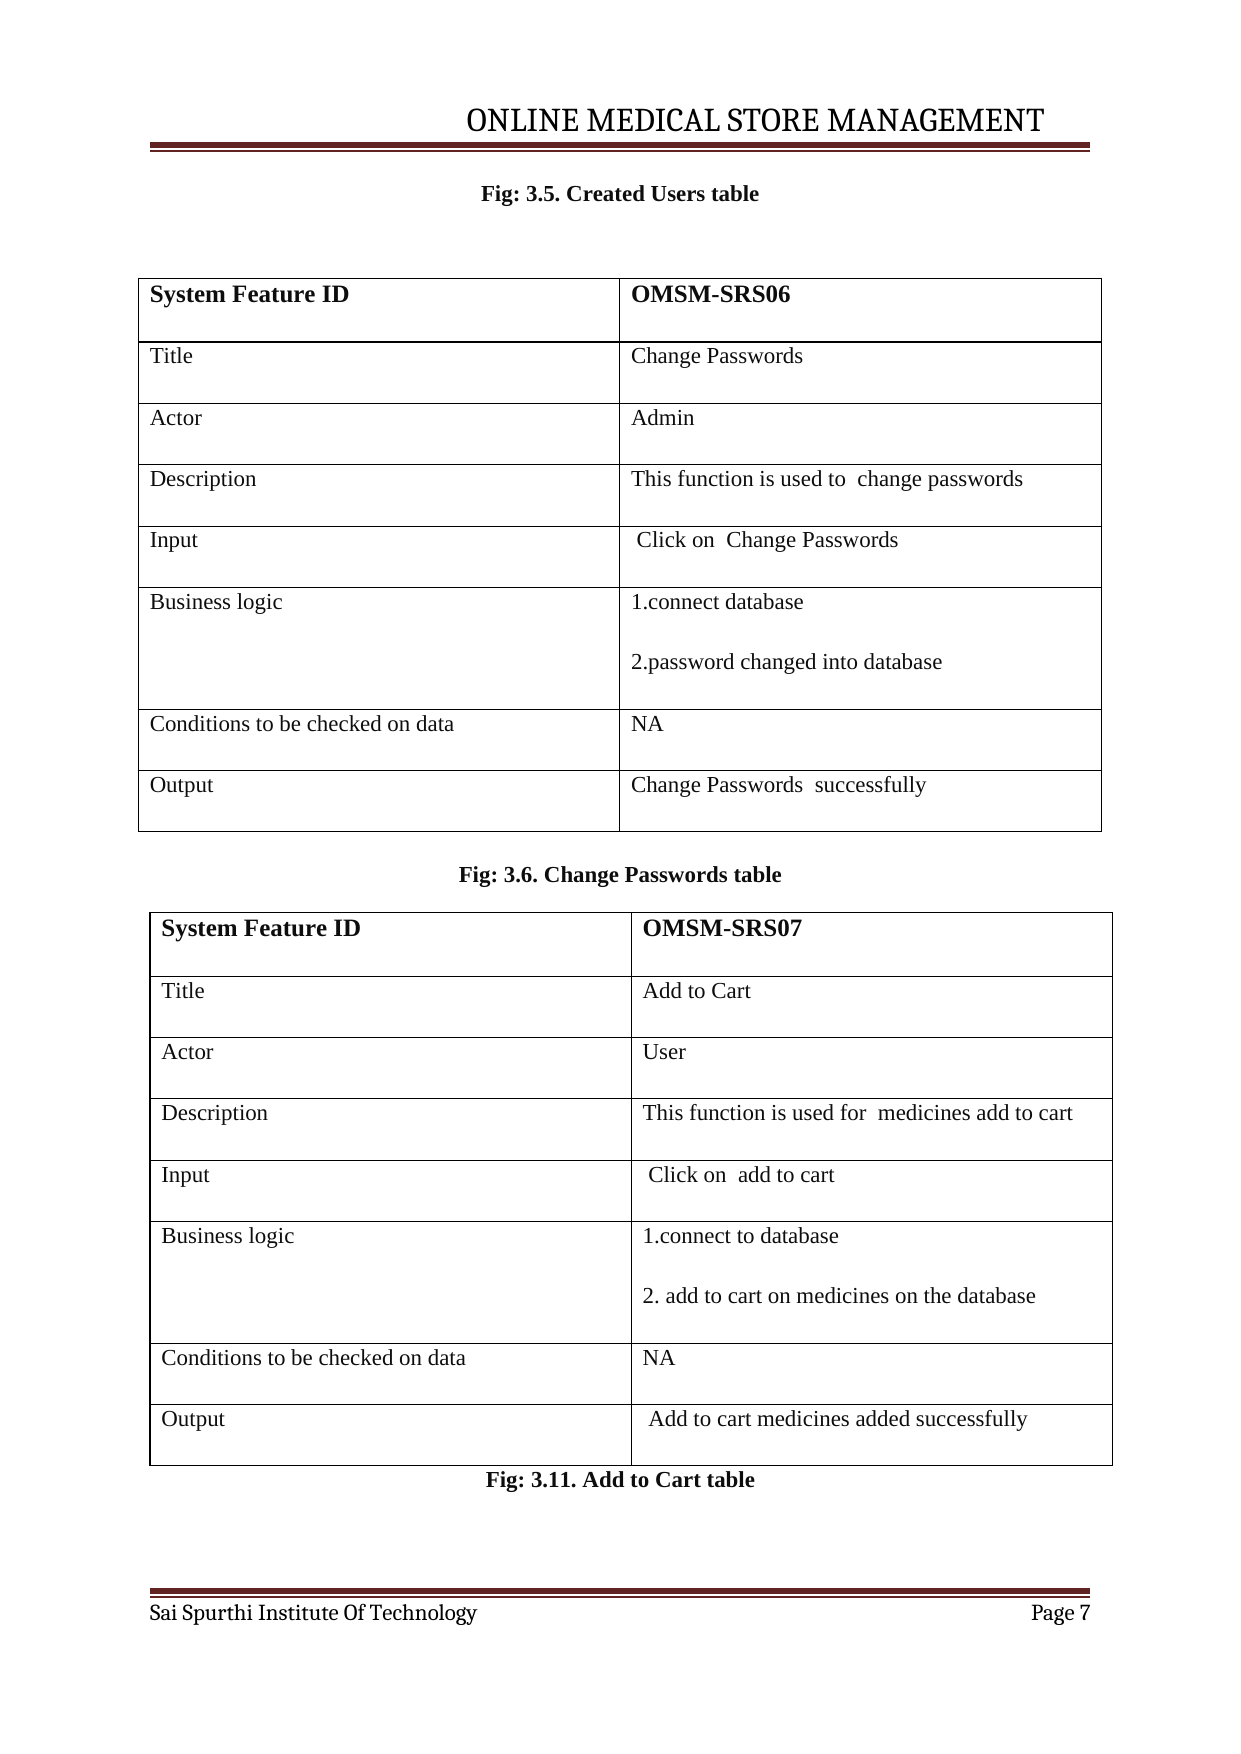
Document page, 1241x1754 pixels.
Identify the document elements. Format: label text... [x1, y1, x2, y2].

table_header System Feature ID [139, 279, 619, 341]
table_header System Feature ID [151, 913, 631, 976]
table_cell Description [139, 465, 619, 526]
table_cell Change Passwords successfully [620, 771, 1101, 831]
text Fig: 3.5. Created Users table [150, 179, 1090, 206]
table_cell Change Passwords [620, 343, 1101, 403]
table_cell Actor [139, 404, 619, 464]
table_cell Business logic [139, 588, 619, 708]
table_cell Conditions to be checked on data [139, 710, 619, 770]
table_cell 1.connect database 2.password changed into database [620, 588, 1101, 708]
table_cell Add to Cart [632, 977, 1112, 1037]
table_cell Business logic [151, 1222, 631, 1343]
table_cell Admin [620, 404, 1101, 464]
table_cell This function is used for medicines add to cart [632, 1099, 1112, 1160]
table_cell Input [139, 527, 619, 587]
table_cell NA [632, 1344, 1112, 1404]
table_cell User [632, 1038, 1112, 1098]
table_cell Conditions to be checked on data [151, 1344, 631, 1404]
table_cell Title [151, 977, 631, 1037]
text Fig: 3.11. Add to Cart table [150, 1466, 1090, 1493]
table_cell Click on add to cart [632, 1161, 1112, 1221]
text Fig: 3.6. Change Passwords table [150, 832, 1090, 887]
table_header OMSM-SRS06 [620, 279, 1101, 341]
table_cell This function is used to change passwords [620, 465, 1101, 526]
table_cell Output [151, 1405, 631, 1465]
table_cell NA [620, 710, 1101, 770]
table_cell Input [151, 1161, 631, 1221]
table_cell Actor [151, 1038, 631, 1098]
table_cell Title [139, 343, 619, 403]
table_header OMSM-SRS07 [632, 913, 1112, 976]
table_cell Add to cart medicines added successfully [632, 1405, 1112, 1465]
table_cell Click on Change Passwords [620, 527, 1101, 587]
table_cell 1.connect to database 2. add to cart on medicines on the database [632, 1222, 1112, 1343]
table_cell Description [151, 1099, 631, 1160]
table_cell Output [139, 771, 619, 831]
